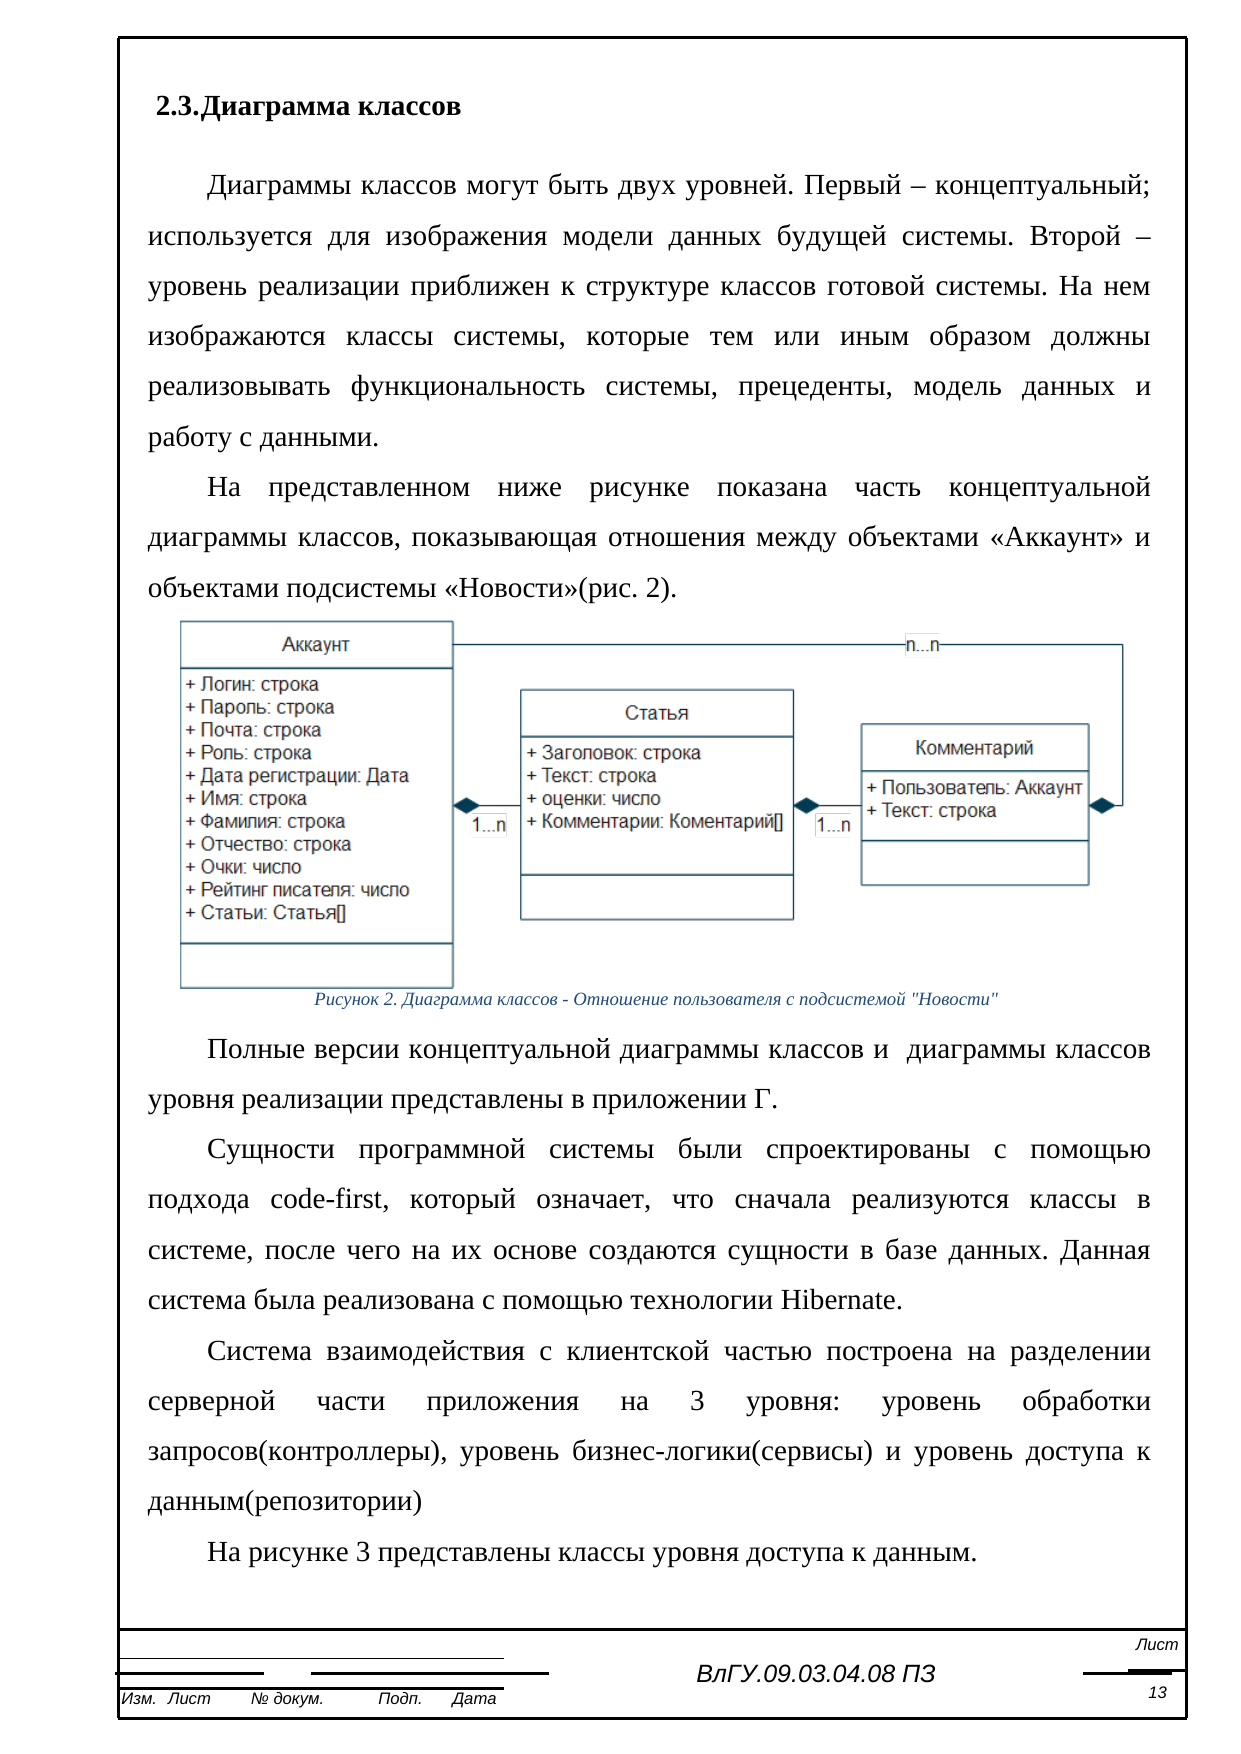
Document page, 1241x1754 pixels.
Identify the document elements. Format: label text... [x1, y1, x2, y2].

text Диаграмма классов [156, 88, 1152, 121]
list Сущности программной системы были спроектированы с помощью подхода code-first, который означает, что сначала реализуются классы в системе, после чего на их основе создаются сущности в базе данных. Данная система была реализована с помощью технологии Hibernate. [148, 1131, 1152, 1316]
list Система взаимодействия с клиентской частью построена на разделении серверной части приложения на 3 уровня: уровень обработки запросов(контроллеры), уровень бизнес-логики(сервисы) и уровень доступа к данным(репозитории) [148, 1333, 1152, 1517]
list Полные версии концептуальной диаграммы классов и диаграммы классов уровня реализации представлены в приложении Г. [148, 1031, 1152, 1114]
picture [180, 620, 1133, 989]
text Рисунок 2. Диаграмма классов - Отношение пользователя с подсистемой "Новости" [118, 988, 1194, 1010]
list На представленном ниже рисунке показана часть концептуальной диаграммы классов, показывающая отношения между объектами «Аккаунт» и объектами подсистемы «Новости»(рис. 2). [148, 469, 1152, 603]
list Диаграммы классов могут быть двух уровней. Первый – концептуальный; используется для изображения модели данных будущей системы. Второй – уровень реализации приближен к структуре классов готовой системы. На нем изображаются классы системы, которые тем или иным образом должны реализовывать функциональность системы, прецеденты, модель данных и работу с данными. [148, 167, 1152, 452]
list На рисунке 3 представлены классы уровня доступа к данным. [148, 1534, 1152, 1567]
